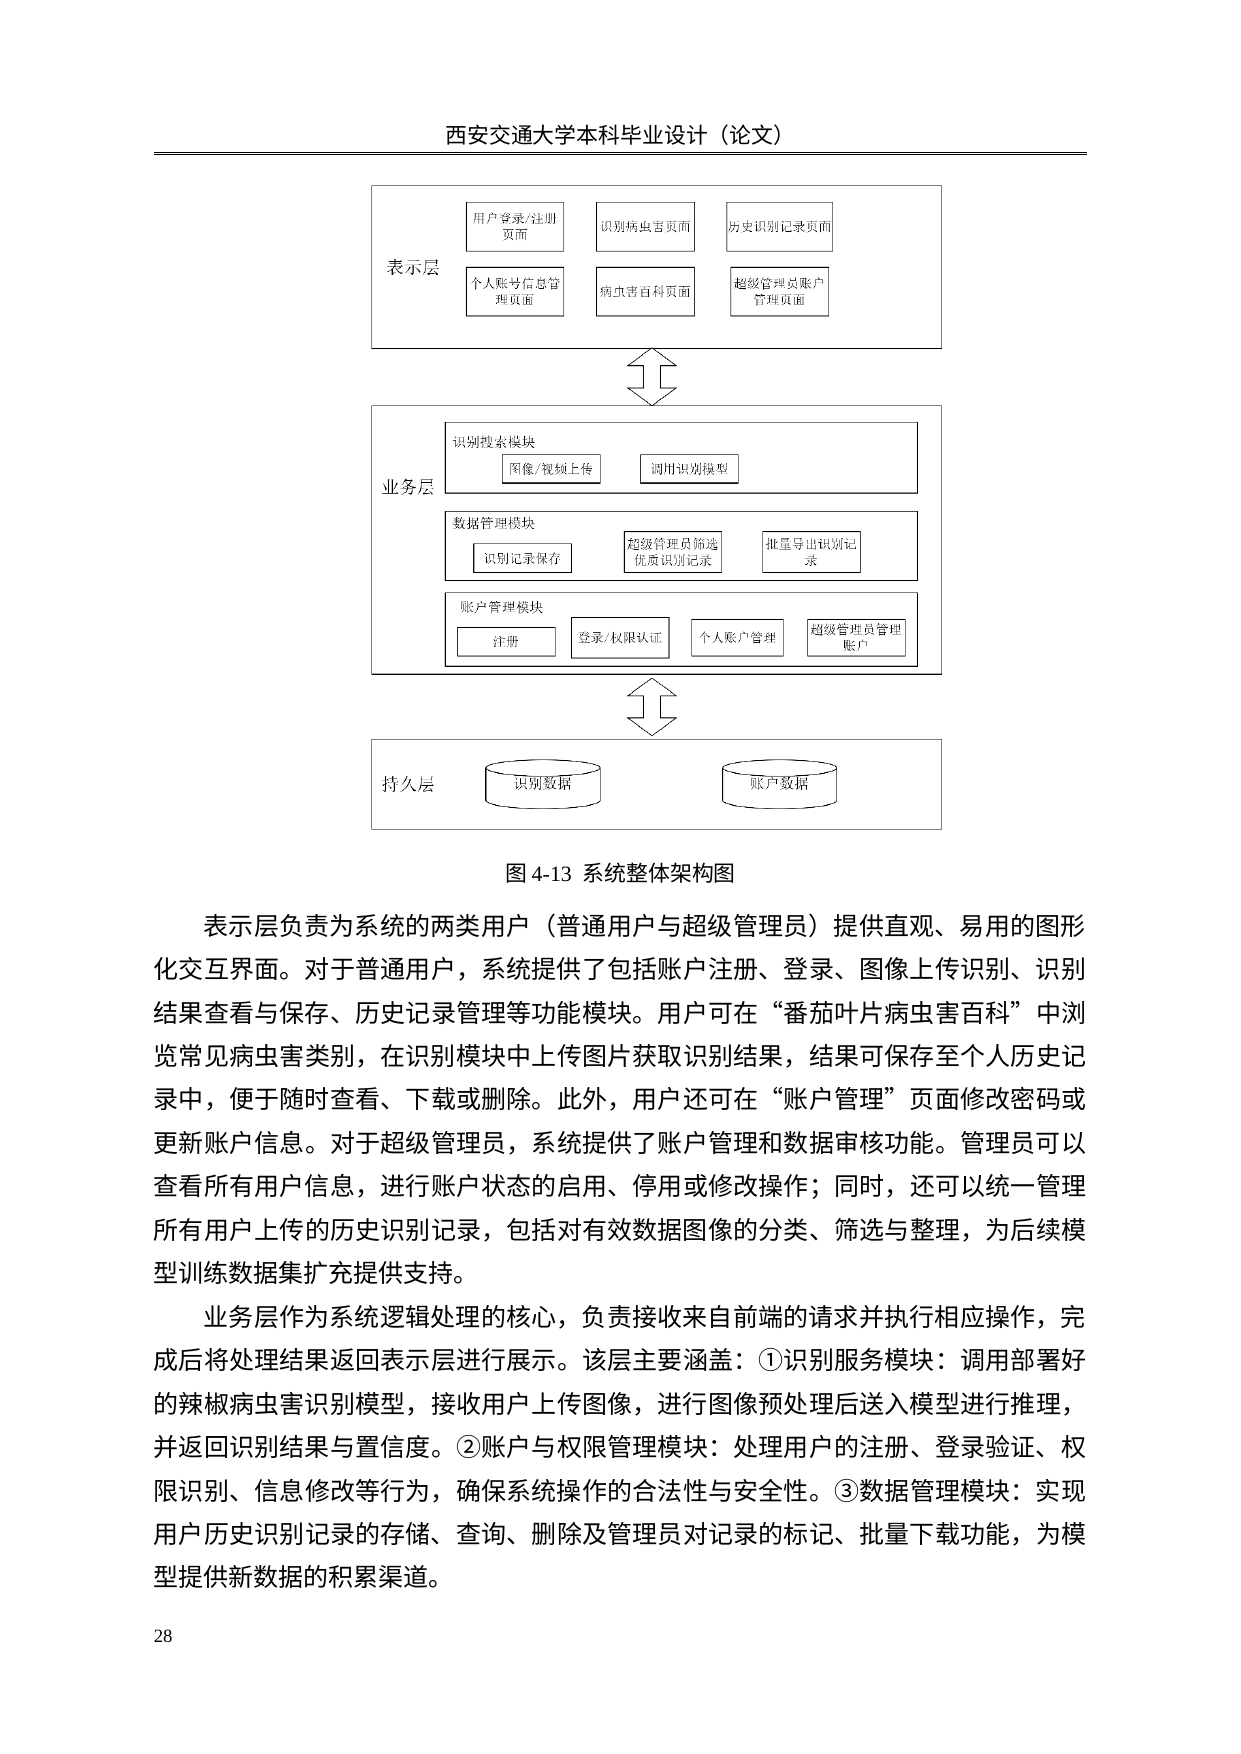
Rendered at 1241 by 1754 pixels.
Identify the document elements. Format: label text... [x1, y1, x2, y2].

text 表示层负责为系统的两类用户（普通用户与超级管理员）提供直观、易用的图形化交互界面。对于普通用户，系统提供了包括账户注册、登录、图像上传识别、识别结果查看与保存、历史记录管理等功能模块。用户可在“番茄叶片病虫害百科”中浏览常见病虫害类别，在识别模块中上传图片获取识别结果，结果可保存至个人历史记录中，便于随时查看、下载或删除。此外，用户还可在“账户管理”页面修改密码或更新账户信息。对于超级管理员，系统提供了账户管理和数据审核功能。管理员可以查看所有用户信息，进行账户状态的启用、停用或修改操作；同时，还可以统一管理所有用户上传的历史识别记录，包括对有效数据图像的分类、筛选与整理，为后续模型训练数据集扩充提供支持。 [153, 906, 1087, 1290]
text 业务层作为系统逻辑处理的核心，负责接收来自前端的请求并执行相应操作，完成后将处理结果返回表示层进行展示。该层主要涵盖：①识别服务模块：调用部署好的辣椒病虫害识别模型，接收用户上传图像，进行图像预处理后送入模型进行推理，并返回识别结果与置信度。②账户与权限管理模块：处理用户的注册、登录验证、权限识别、信息修改等行为，确保系统操作的合法性与安全性。③数据管理模块：实现用户历史识别记录的存储、查询、删除及管理员对记录的标记、批量下载功能，为模型提供新数据的积累渠道。 [153, 1297, 1087, 1594]
picture [341, 177, 949, 838]
